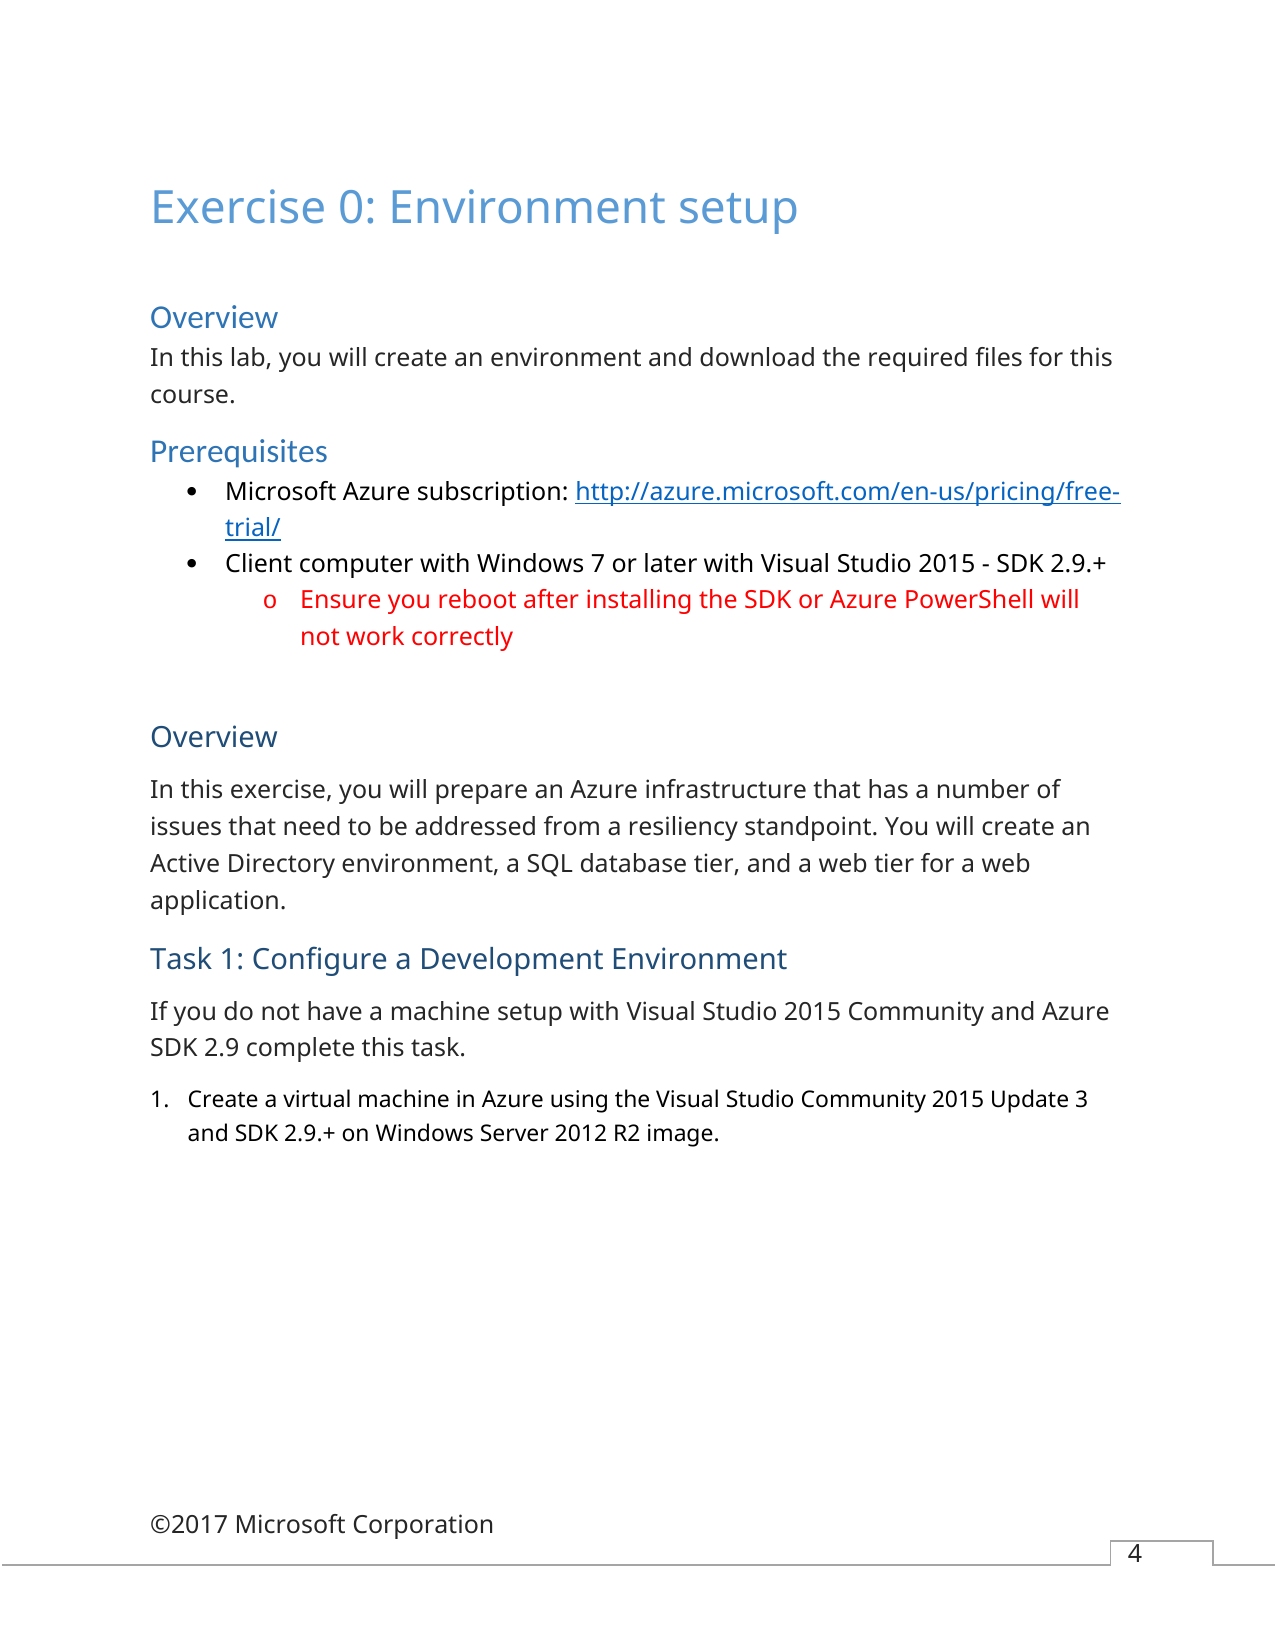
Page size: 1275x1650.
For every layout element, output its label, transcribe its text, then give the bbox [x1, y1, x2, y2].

text In this exercise, you will prepare an Azure infrastructure that has a number of issues that need to be addressed from a resiliency standpoint. You will create an Active Directory environment, a SQL database tier, and a web tier for a web application. [150, 772, 1125, 916]
subtitle Overview [150, 296, 1125, 336]
list Microsoft Azure subscription: http://azure.microsoft.com/en-us/pricing/free-trial/ [187, 474, 1125, 544]
subtitle Task 1: Configure a Development Environment [150, 938, 1125, 978]
subtitle Overview [150, 717, 1125, 756]
list Create a virtual machine in Azure using the Visual Studio Community 2015 Update 3 and SDK 2.9.+ on Windows Server 2012 R2 image. [150, 1083, 1125, 1148]
list Client computer with Windows 7 or later with Visual Studio 2015 - SDK 2.9.+ [187, 546, 1125, 580]
text In this lab, you will create an environment and download the required files for this course. [150, 340, 1125, 411]
text If you do not have a machine setup with Visual Studio 2015 Community and Azure SDK 2.9 complete this task. [150, 993, 1125, 1064]
list Ensure you reboot after installing the SDK or Azure PowerShell will not work correctly [262, 582, 1125, 652]
subtitle Exercise 0: Environment setup [150, 175, 1125, 237]
subtitle Prerequisites [150, 430, 1125, 471]
